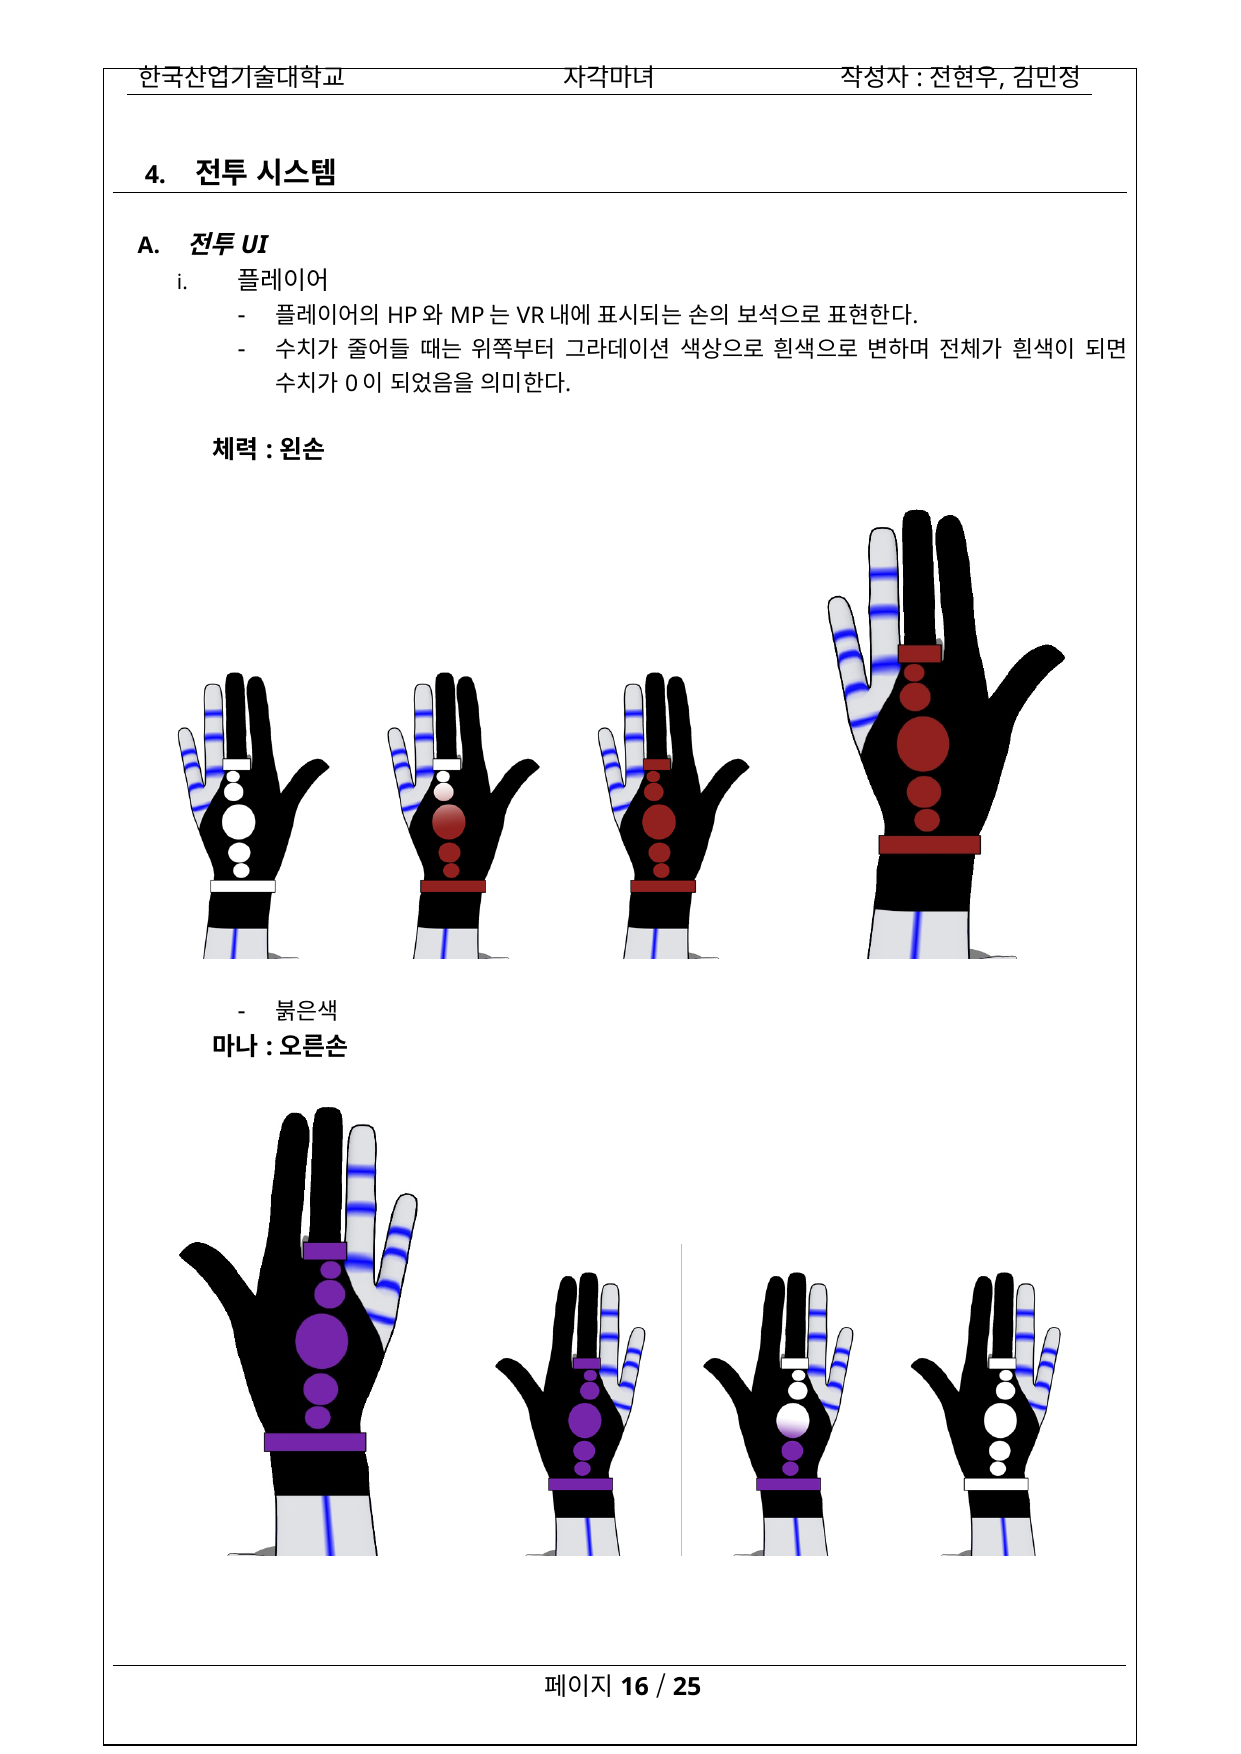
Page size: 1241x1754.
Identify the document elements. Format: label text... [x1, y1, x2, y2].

list 수치가 줄어들 때는 위쪽부터 그라데이션 색상으로 흰색으로 변하며 전체가 흰색이 되면 수치가 0이 되었음을 의미한다. [237, 331, 1128, 398]
subtitle 마나 : 오른손 [212, 1027, 1128, 1063]
picture [141, 466, 1099, 959]
list 붉은색 [237, 993, 1128, 1027]
subtitle 전투 UI [137, 224, 1103, 261]
subtitle 플레이어 [187, 261, 1128, 297]
table_header 전투 시스템 [113, 150, 1127, 192]
picture [144, 1063, 1096, 1556]
list 플레이어의 HP와 MP는 VR내에 표시되는 손의 보석으로 표현한다. [237, 297, 1128, 331]
subtitle 체력 : 왼손 [212, 430, 1128, 466]
